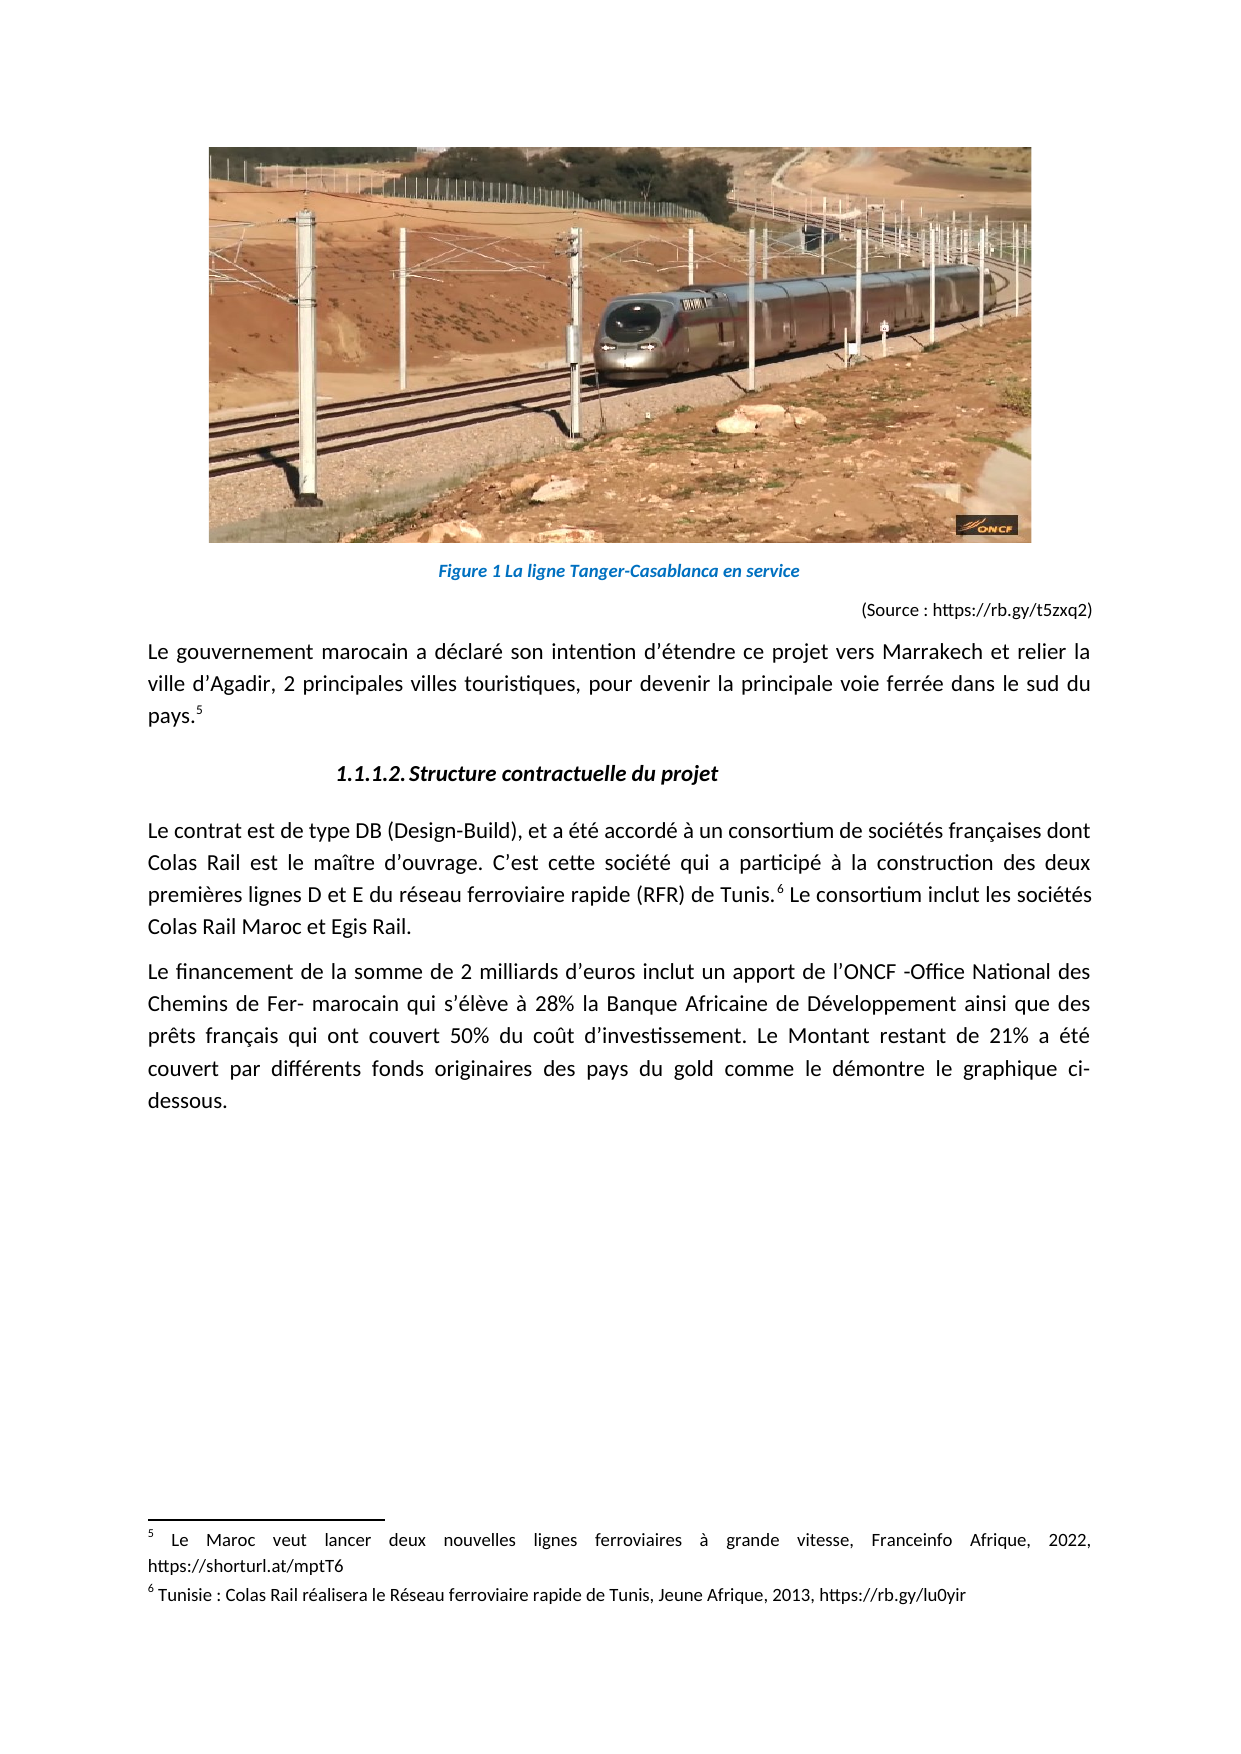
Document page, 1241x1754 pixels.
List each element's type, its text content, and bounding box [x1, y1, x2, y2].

text Le contrat est de type DB (Design-Build), et a été accordé à un consortium de sociétés françaises dont Colas Rail est le maître d’ouvrage. C’est cette société qui a participé à la construction des deux premières lignes D et E du réseau ferroviaire rapide (RFR) de Tunis. Le consortium inclut les sociétés Colas Rail Maroc et Egis Rail. [148, 816, 1093, 941]
picture [208, 147, 1032, 543]
text Structure contractuelle du projet [335, 759, 1093, 787]
text Le gouvernement marocain a déclaré son intention d’étendre ce projet vers Marrakech et relier la ville d’Agadir, 2 principales villes touristiques, pour devenir la principale voie ferrée dans le sud du pays. [148, 637, 1093, 729]
text (Source : https://rb.gy/t5zxq2) [148, 598, 1093, 621]
text Le financement de la somme de 2 milliards d’euros inclut un apport de l’ONCF -Office National des Chemins de Fer- marocain qui s’élève à 28% la Banque Africaine de Développement ainsi que des prêts français qui ont couvert 50% du coût d’investissement. Le Montant restant de 21% a été couvert par différents fonds originaires des pays du gold comme le démontre le graphique ci-dessous. [148, 957, 1093, 1114]
